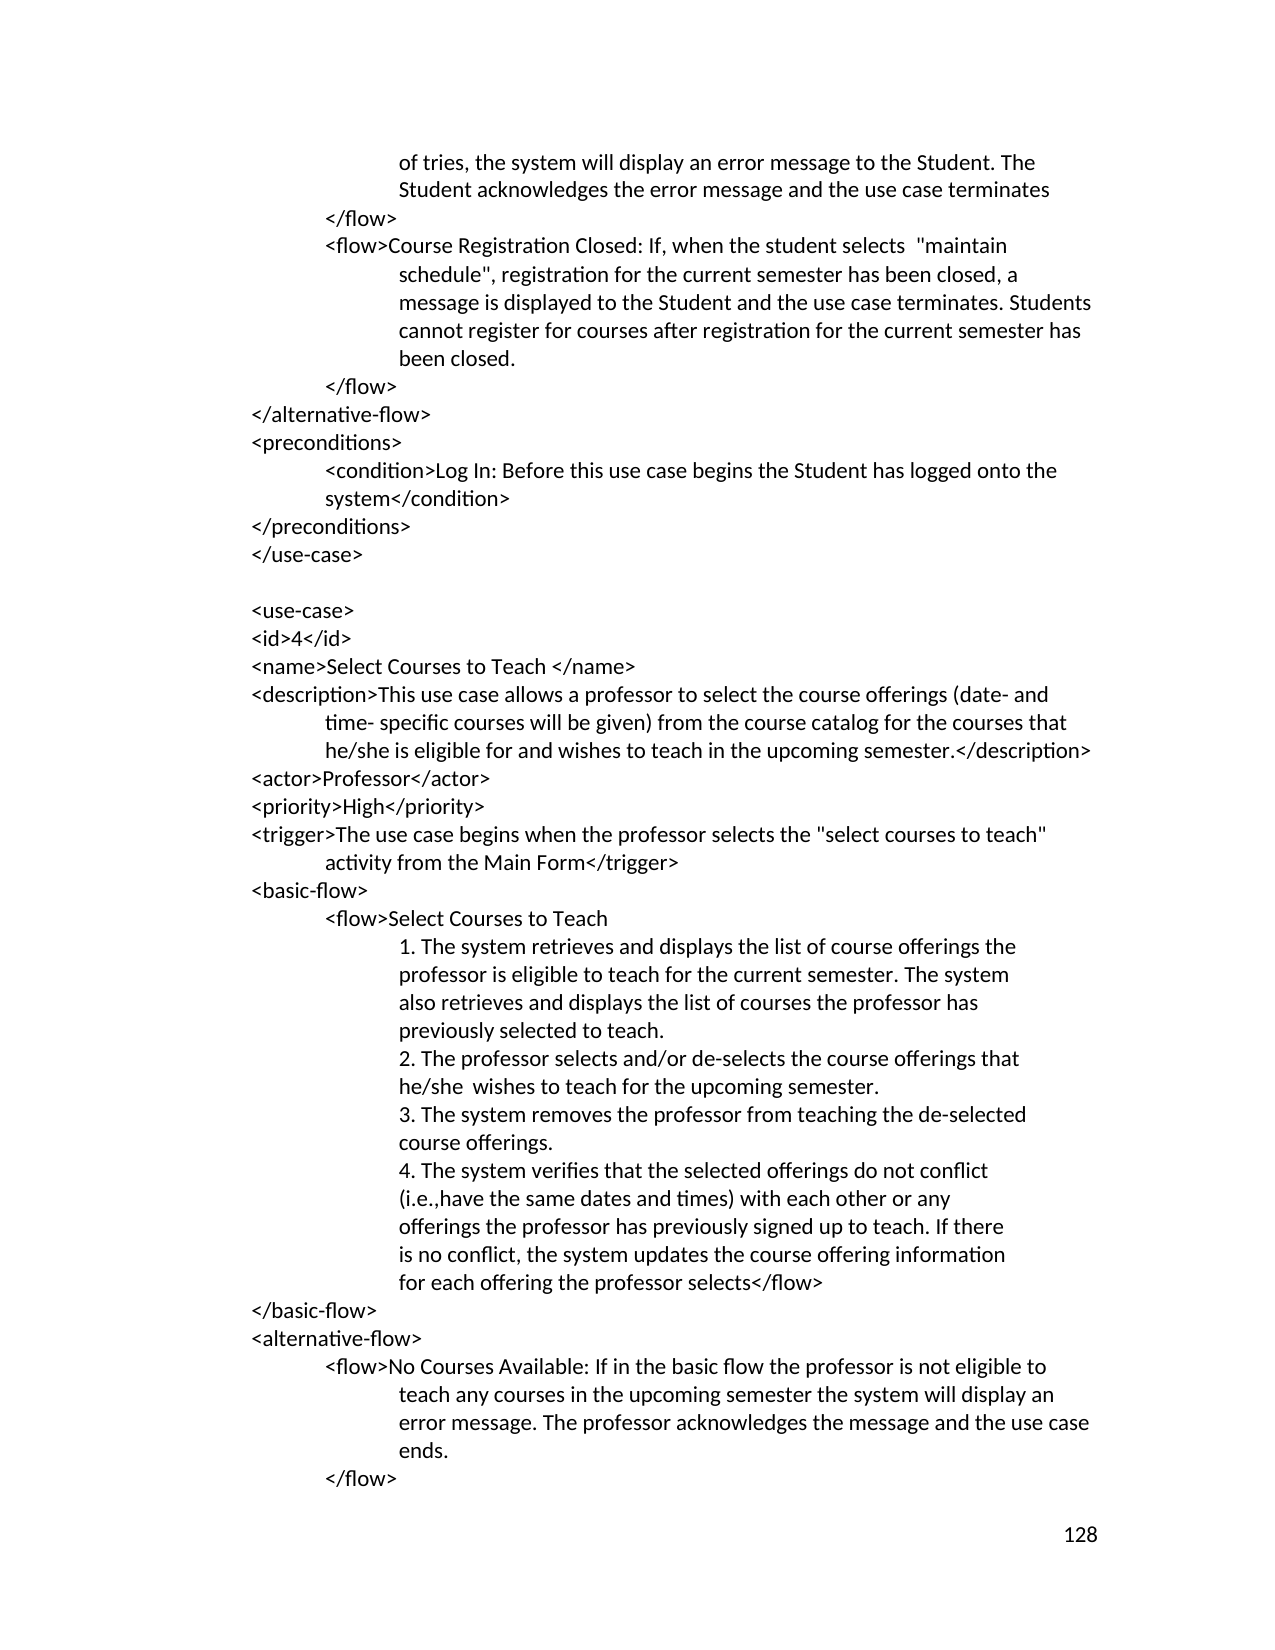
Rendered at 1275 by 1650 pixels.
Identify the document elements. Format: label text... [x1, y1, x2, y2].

text <name>Select Courses to Teach </name> [177, 652, 1098, 680]
text <use-case> [177, 596, 1098, 624]
text <flow>No Courses Available: If in the basic flow the professor is not eligible to teach any courses in the upcoming semester the system will display an error message. The professor acknowledges the message and the use case ends. [177, 1352, 1098, 1464]
text <description>This use case allows a professor to select the course offerings (date- and time- specific courses will be given) from the course catalog for the courses that he/she is eligible for and wishes to teach in the upcoming semester.</description> [177, 680, 1098, 764]
text 2. The professor selects and/or de-selects the course offerings that [177, 1044, 1098, 1072]
text <flow>Course Registration Closed: If, when the student selects "maintain schedule", registration for the current semester has been closed, a message is displayed to the Student and the use case terminates. Students cannot register for courses after registration for the current semester has been closed. [177, 232, 1098, 372]
text professor is eligible to teach for the current semester. The system [177, 960, 1098, 988]
text (i.e.,have the same dates and times) with each other or any [177, 1184, 1098, 1212]
text <preconditions> [177, 428, 1098, 456]
text 1. The system retrieves and displays the list of course offerings the [177, 932, 1098, 960]
text he/she wishes to teach for the upcoming semester. [177, 1072, 1098, 1100]
text </preconditions> [177, 512, 1098, 540]
text for each offering the professor selects</flow> [177, 1268, 1098, 1296]
text 3. The system removes the professor from teaching the de-selected [177, 1100, 1098, 1128]
text <trigger>The use case begins when the professor selects the "select courses to teach" activity from the Main Form</trigger> [177, 820, 1098, 876]
text </use-case> [177, 540, 1098, 568]
text <actor>Professor</actor> [177, 764, 1098, 792]
text 4. The system verifies that the selected offerings do not conflict [177, 1156, 1098, 1184]
text course offerings. [177, 1128, 1098, 1156]
text <id>4</id> [177, 624, 1098, 652]
text </flow> [177, 1464, 1098, 1493]
text offerings the professor has previously signed up to teach. If there [177, 1212, 1098, 1240]
text </flow> [177, 372, 1098, 400]
text <priority>High</priority> [177, 792, 1098, 820]
text <basic-flow> [177, 876, 1098, 904]
text also retrieves and displays the list of courses the professor has [177, 988, 1098, 1016]
text <flow>Select Courses to Teach [177, 904, 1098, 932]
text <condition>Log In: Before this use case begins the Student has logged onto the system</condition> [177, 456, 1098, 512]
text of tries, the system will display an error message to the Student. The Student acknowledges the error message and the use case terminates </flow> [177, 148, 1098, 232]
text </alternative-flow> [177, 400, 1098, 428]
text previously selected to teach. [177, 1016, 1098, 1044]
text is no conflict, the system updates the course offering information [177, 1240, 1098, 1268]
text </basic-flow> [177, 1296, 1098, 1324]
text <alternative-flow> [177, 1324, 1098, 1352]
